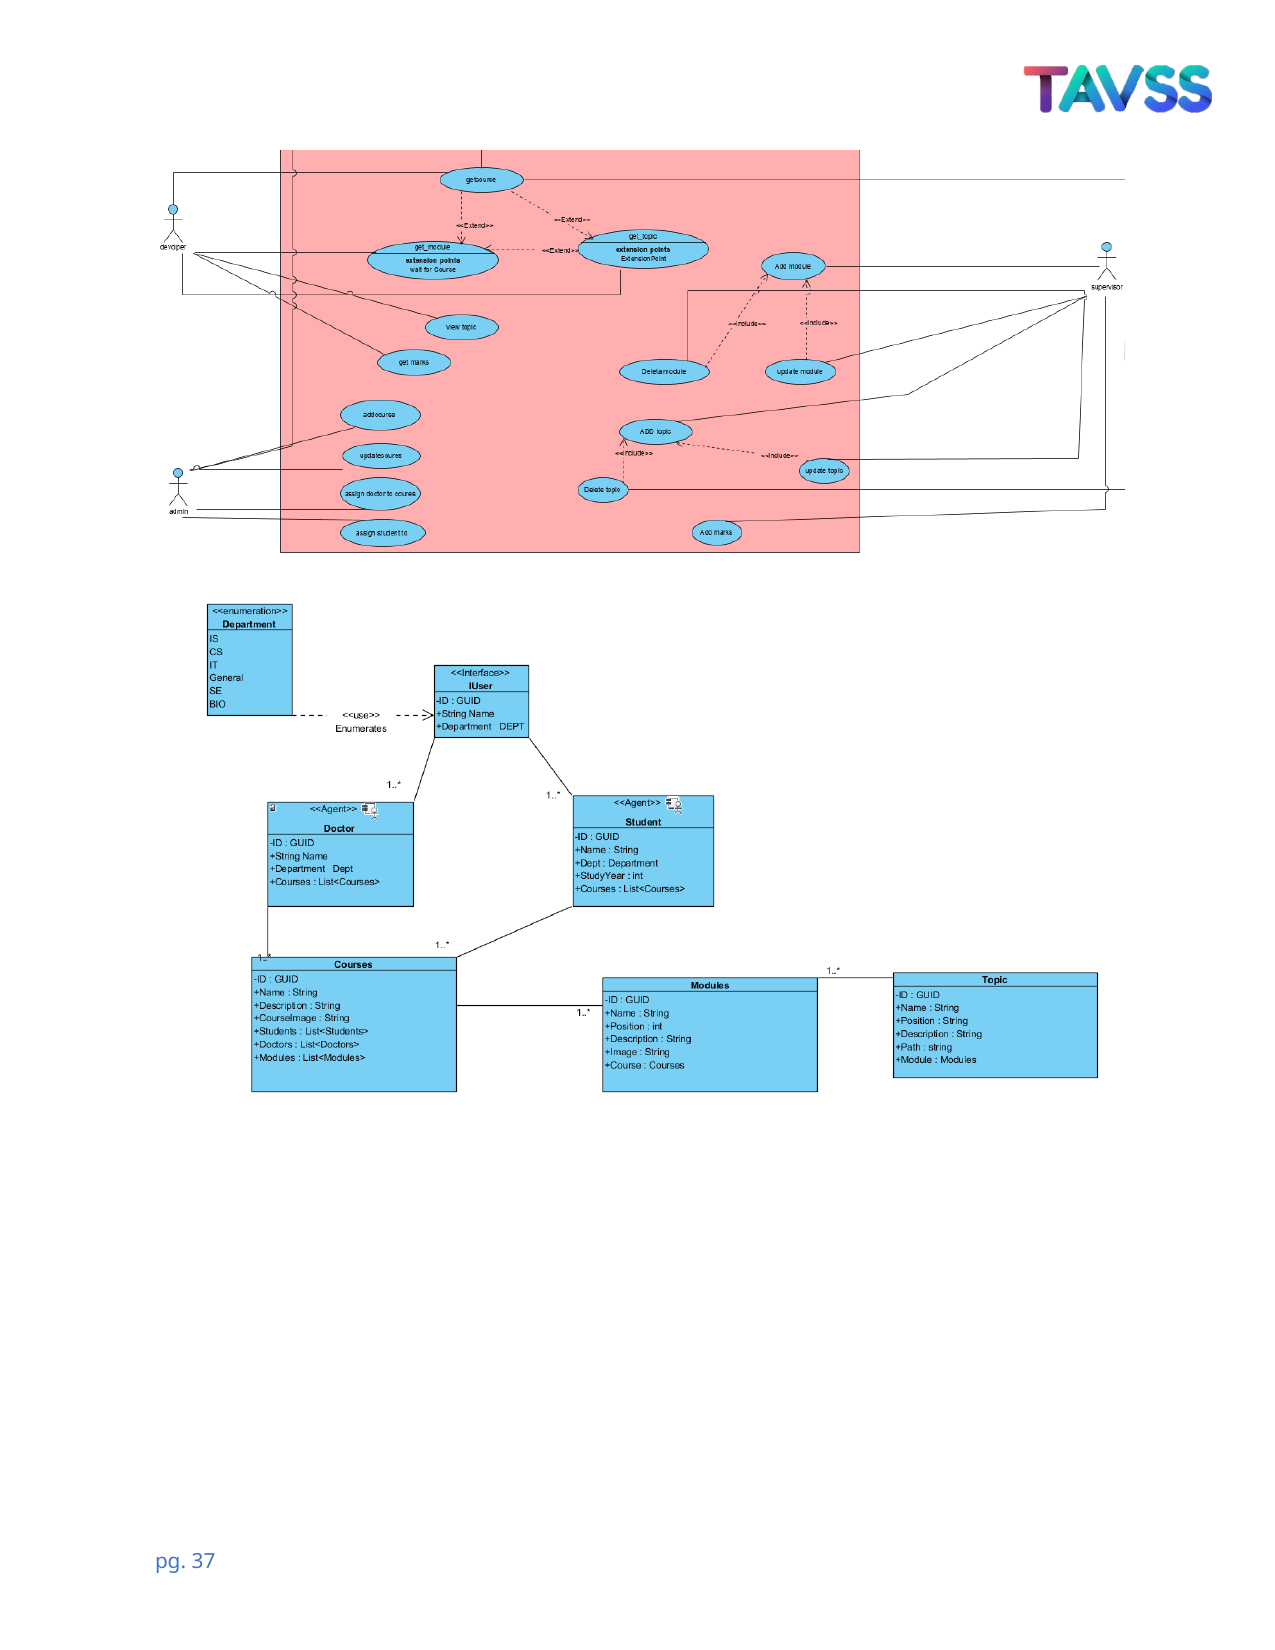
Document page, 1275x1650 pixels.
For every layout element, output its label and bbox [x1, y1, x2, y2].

picture [150, 589, 1125, 1107]
picture [150, 150, 1125, 566]
picture [1002, 41, 1236, 135]
